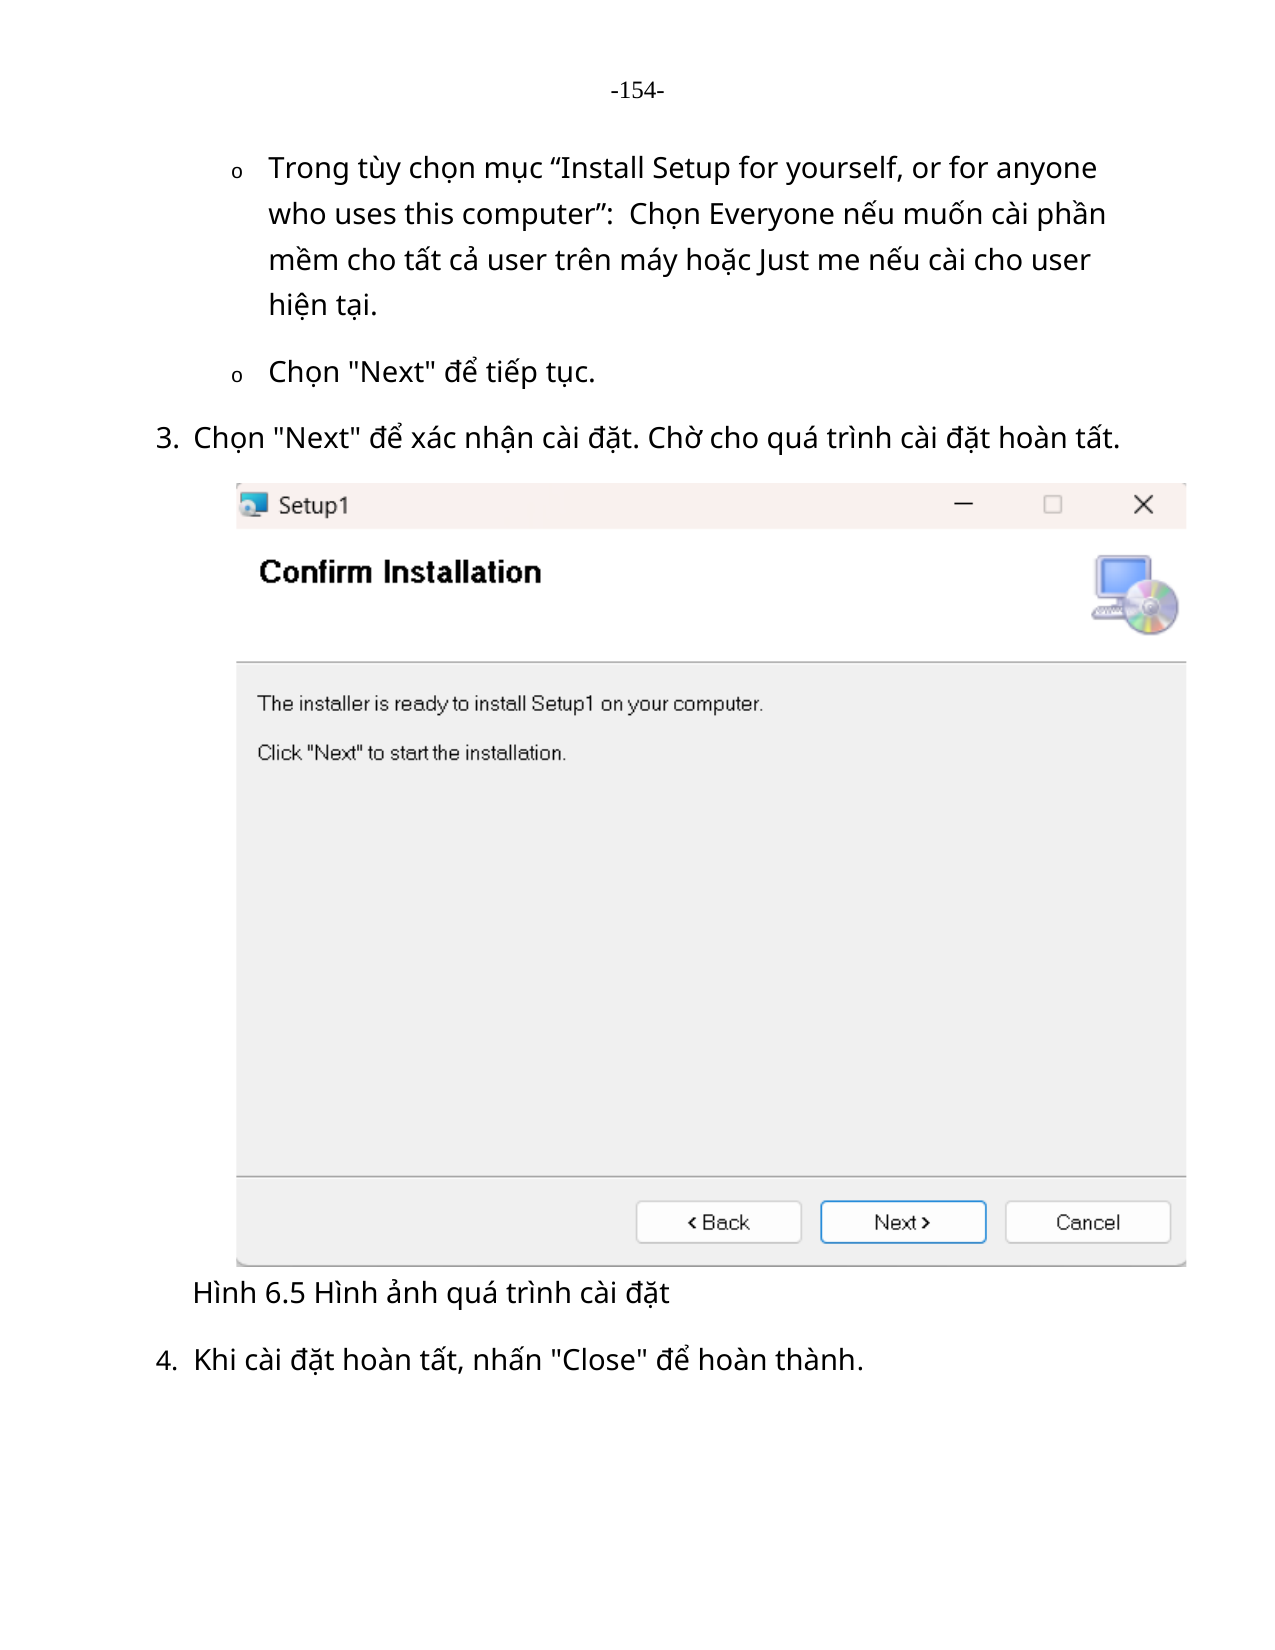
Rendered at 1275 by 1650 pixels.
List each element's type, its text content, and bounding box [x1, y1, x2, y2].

list Khi cài đặt hoàn tất, nhấn "Close" để hoàn thành. [156, 1339, 1157, 1378]
list Chọn "Next" để xác nhận cài đặt. Chờ cho quá trình cài đặt hoàn tất. [156, 417, 1157, 457]
list Trong tùy chọn mục “Install Setup for yourself, or for anyone who uses this computer”: Chọn Everyone nếu muốn cài phần mềm cho tất cả user trên máy hoặc Just me nếu cài cho user hiện tại. [231, 148, 1157, 324]
picture [236, 483, 1187, 1267]
list Chọn "Next" để tiếp tục. [231, 351, 1157, 391]
